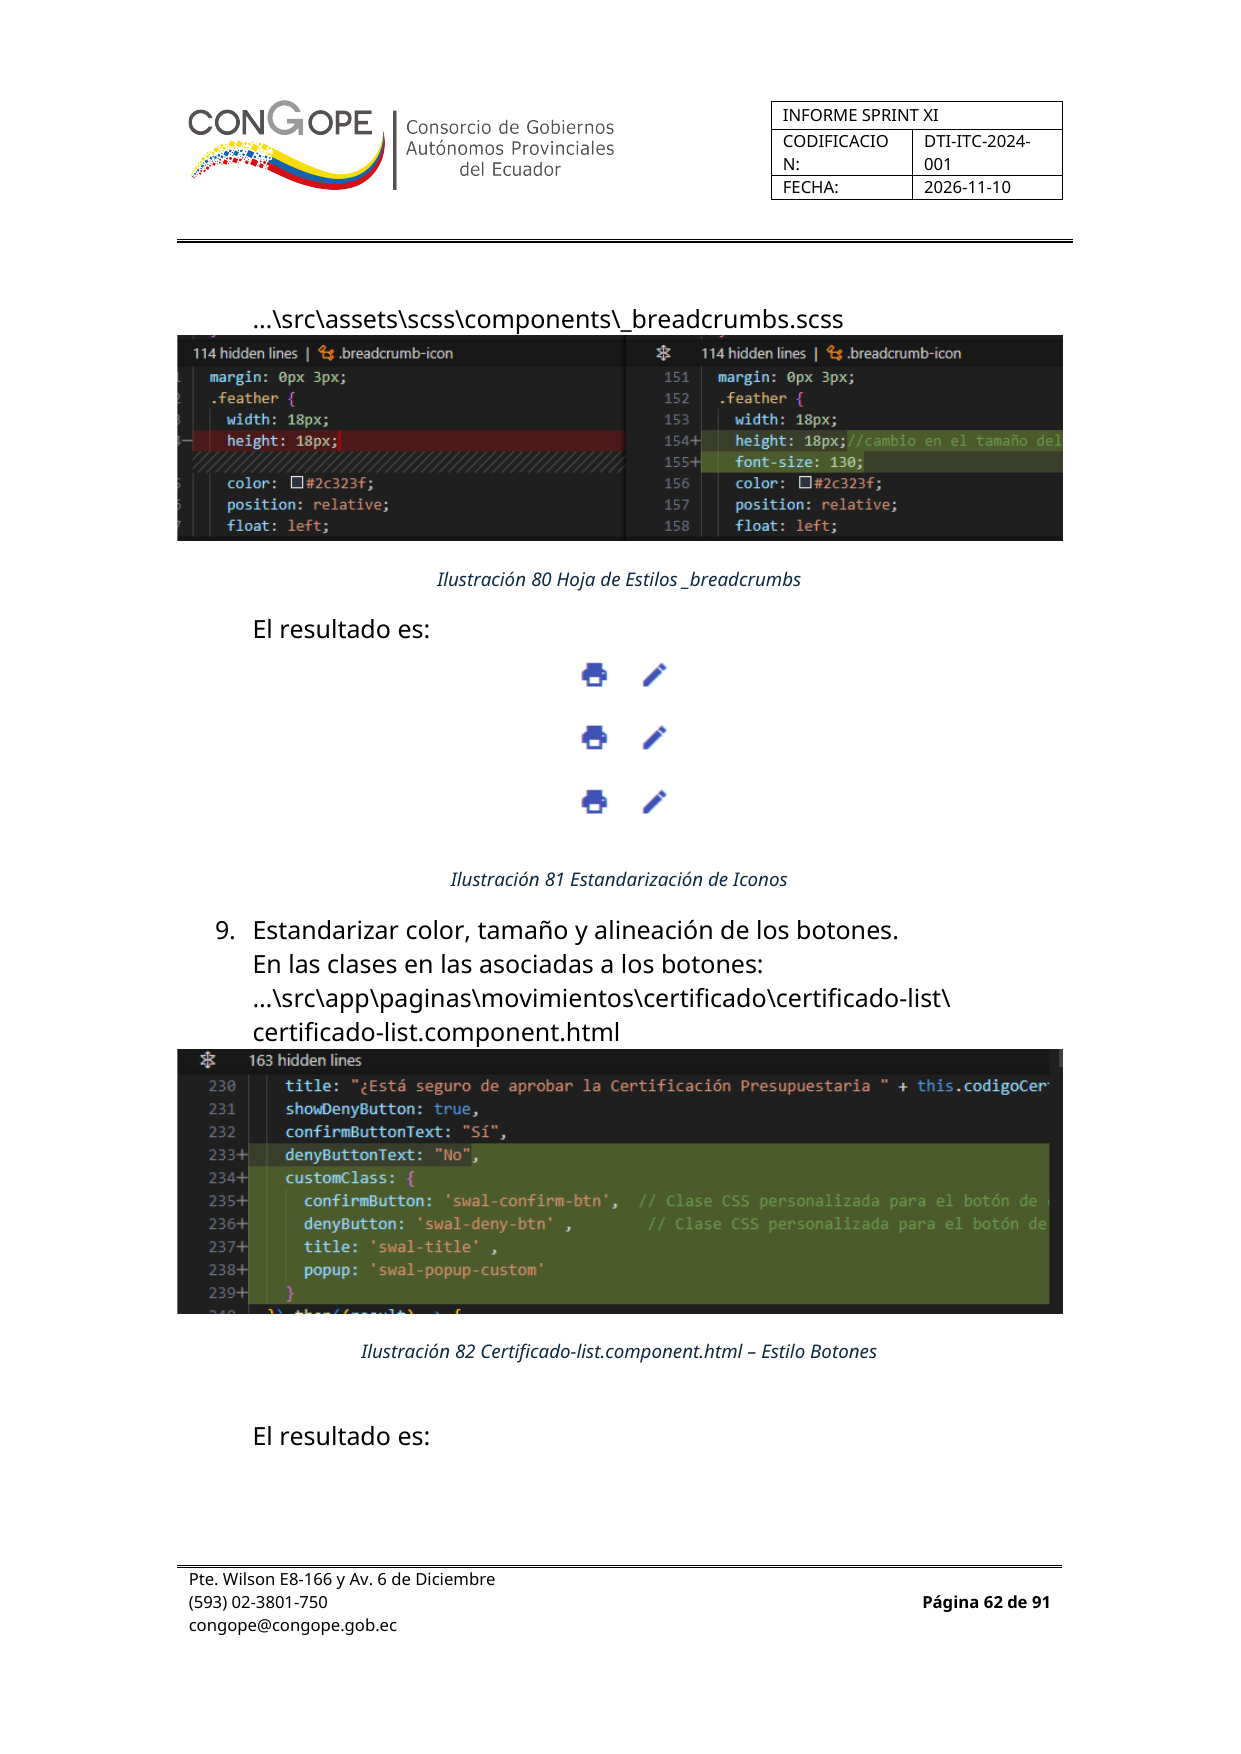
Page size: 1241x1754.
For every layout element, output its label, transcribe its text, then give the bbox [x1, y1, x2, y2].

list El resultado es: [252, 1418, 1063, 1453]
text Ilustración 82 Certificado-list.component.html – Estilo Botones [177, 1338, 1063, 1364]
picture [188, 100, 614, 190]
text Ilustración 80 Hoja de Estilos _breadcrumbs [177, 566, 1063, 591]
picture [177, 1049, 1063, 1314]
list En las clases en las asociadas a los botones: [252, 947, 1063, 981]
list Estandarizar color, tamaño y alineación de los botones. [215, 913, 1063, 947]
list …\src\app\paginas\movimientos\certificado\certificado-list\certificado-list.component.html [252, 981, 1063, 1049]
picture [177, 335, 1063, 541]
list El resultado es: [252, 612, 1063, 646]
list …\src\assets\scss\components\_breadcrumbs.scss [252, 301, 1063, 335]
picture [535, 646, 706, 842]
text Ilustración 81 Estandarización de Iconos [177, 867, 1063, 892]
